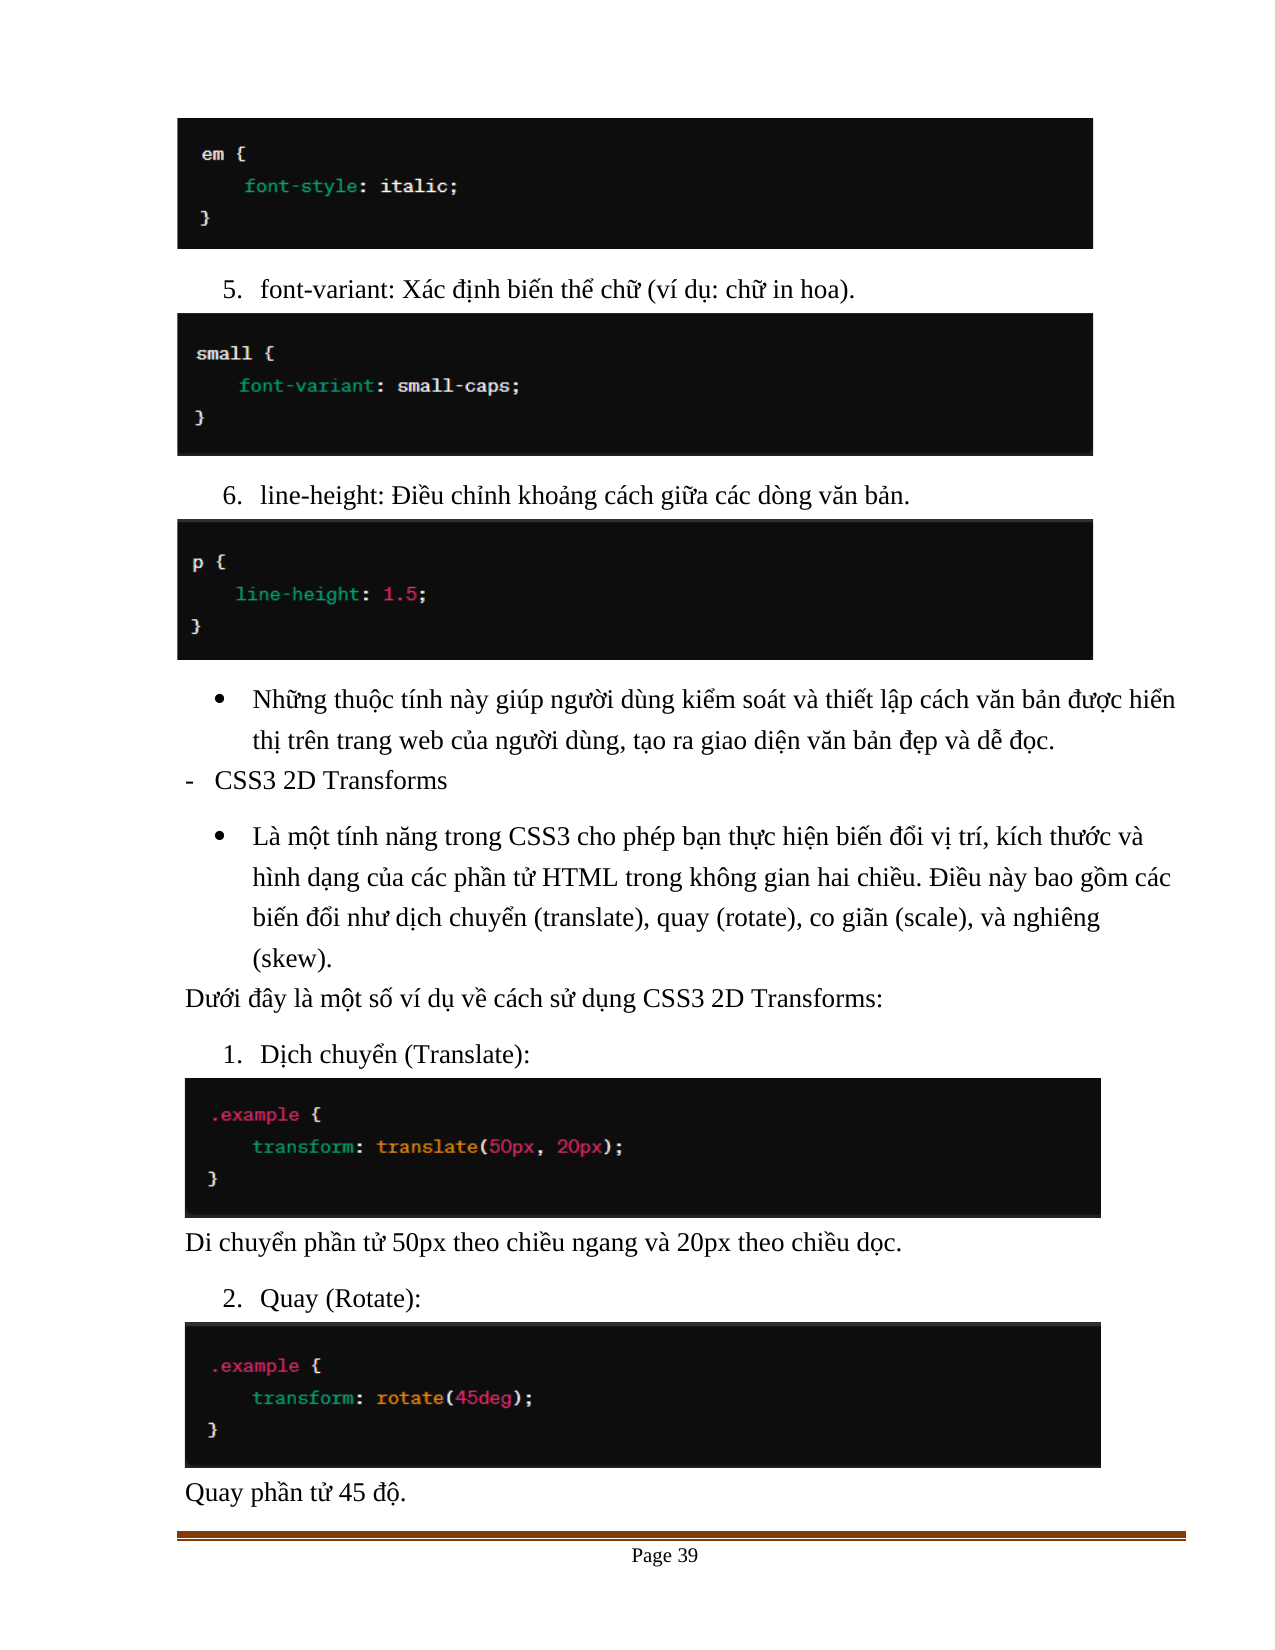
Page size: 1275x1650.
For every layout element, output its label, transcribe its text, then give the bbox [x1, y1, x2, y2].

picture [184, 1078, 1101, 1218]
list line-height: Điều chỉnh khoảng cách giữa các dòng văn bản. [222, 479, 1186, 510]
list Là một tính năng trong CSS3 cho phép bạn thực hiện biến đổi vị trí, kích thước và hình dạng của các phần tử HTML trong không gian hai chiều. Điều này bao gồm các biến đổi như dịch chuyển (translate), quay (rotate), co giãn (scale), và nghiêng (skew). [215, 820, 1186, 973]
list Những thuộc tính này giúp người dùng kiểm soát và thiết lập cách văn bản được hiển thị trên trang web của người dùng, tạo ra giao diện văn bản đẹp và dễ đọc. [215, 683, 1186, 755]
text Dưới đây là một số ví dụ về cách sử dụng CSS3 2D Transforms: [177, 982, 1186, 1013]
list Quay (Rotate): [222, 1282, 1186, 1313]
text Di chuyển phần tử 50px theo chiều ngang và 20px theo chiều dọc. [177, 1226, 1186, 1257]
list font-variant: Xác định biến thể chữ (ví dụ: chữ in hoa). [222, 273, 1186, 304]
text Quay phần tử 45 độ. [177, 1476, 1186, 1507]
picture [177, 118, 1094, 249]
picture [184, 1322, 1101, 1468]
list Dịch chuyển (Translate): [222, 1038, 1186, 1069]
text - CSS3 2D Transforms [177, 764, 1186, 796]
picture [177, 313, 1094, 456]
picture [177, 519, 1094, 660]
